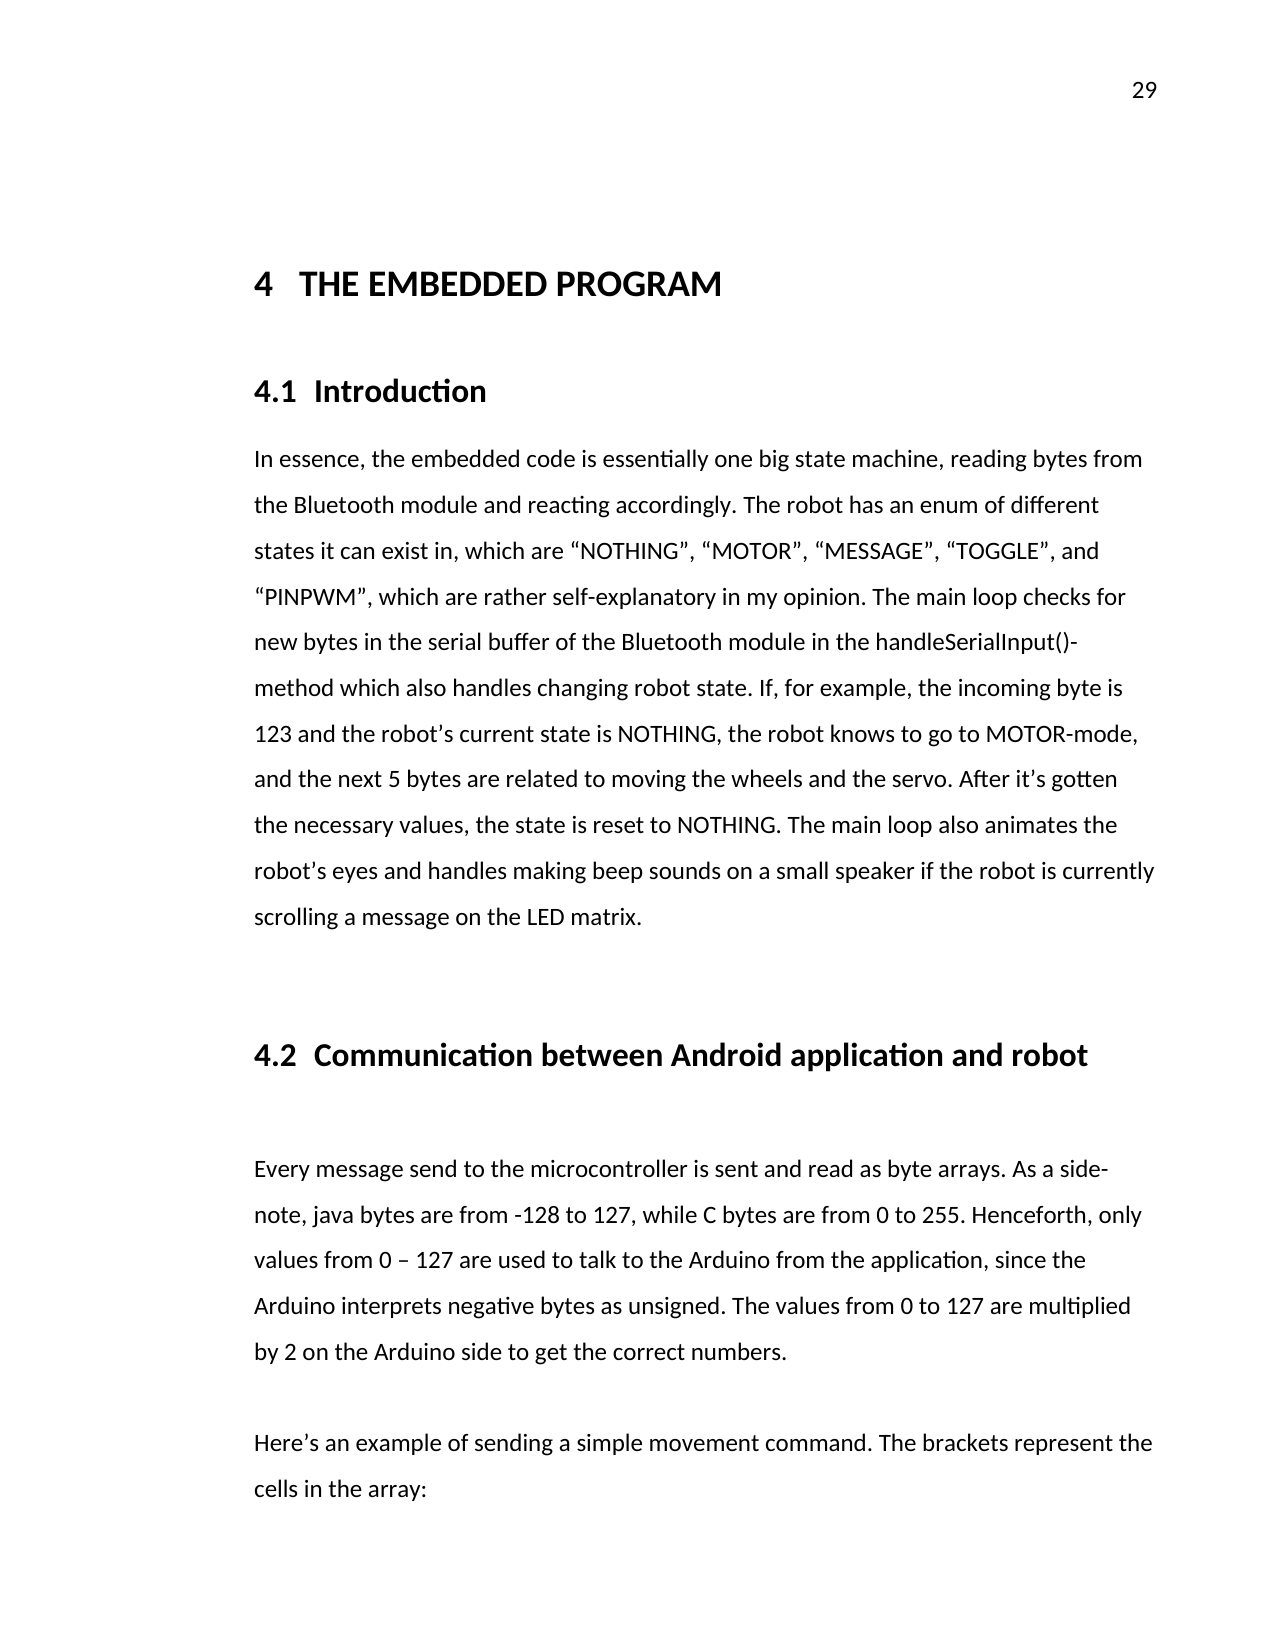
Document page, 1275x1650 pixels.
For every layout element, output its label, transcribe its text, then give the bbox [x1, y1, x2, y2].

subtitle Communication between Android application and robot [254, 1034, 1157, 1075]
subtitle Introduction [254, 370, 1157, 411]
text Every message send to the microcontroller is sent and read as byte arrays. As a side-note, java bytes are from -128 to 127, while C bytes are from 0 to 255. Henceforth, only values from 0 – 127 are used to talk to the Arduino from the application, since the Arduino interprets negative bytes as unsigned. The values from 0 to 127 are multiplied by 2 on the Arduino side to get the correct numbers. [254, 1153, 1157, 1367]
text Here’s an example of sending a simple movement command. The brackets represent the cells in the array: [254, 1428, 1157, 1504]
text In essence, the embedded code is essentially one big state machine, reading bytes from the Bluetooth module and reacting accordingly. The robot has an enum of different states it can exist in, which are “NOTHING”, “MOTOR”, “MESSAGE”, “TOGGLE”, and “PINPWM”, which are rather self-explanatory in my opinion. The main loop checks for new bytes in the serial buffer of the Bluetooth module in the handleSerialInput()-method which also handles changing robot state. If, for example, the incoming byte is 123 and the robot’s current state is NOTHING, the robot knows to go to MOTOR-mode, and the next 5 bytes are related to moving the wheels and the servo. After it’s gotten the necessary values, the state is reset to NOTHING. The main loop also animates the robot’s eyes and handles making beep sounds on a small speaker if the robot is currently scrolling a message on the LED matrix. [254, 443, 1157, 931]
subtitle The embedded program [254, 259, 1157, 305]
